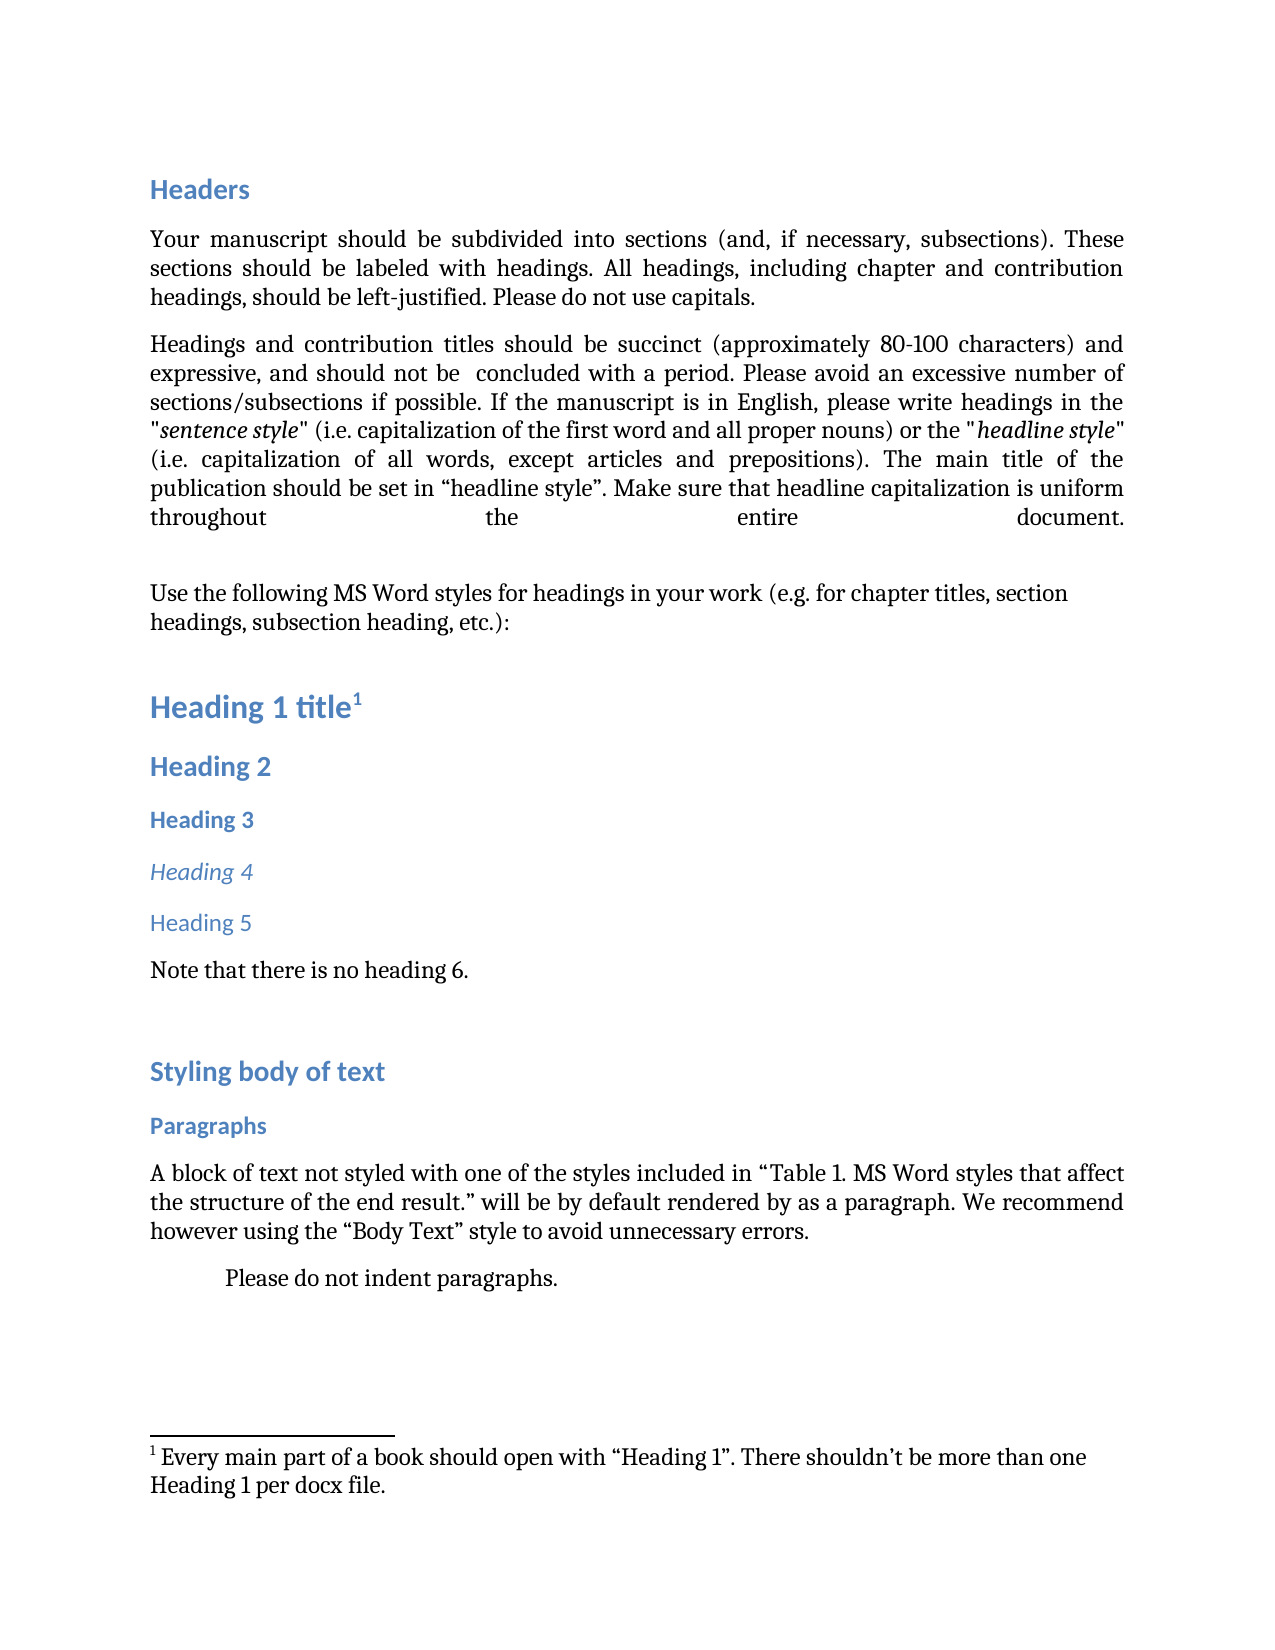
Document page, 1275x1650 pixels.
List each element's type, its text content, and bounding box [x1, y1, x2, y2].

subtitle Heading 2 [150, 748, 1125, 784]
subtitle Heading 5 [150, 907, 1125, 938]
text Note that there is no heading 6. [150, 956, 1125, 985]
text Headings and contribution titles should be succinct (approximately 80-100 characters) and expressive, and should not be concluded with a period. Please avoid an excessive number of sections/subsections if possible. If the manuscript is in English, please write headings in the "sentence style" (i.e. capitalization of the first word and all proper nouns) or the "headline style" (i.e. capitalization of all words, except articles and prepositions). The main title of the publication should be set in “headline style”. Make sure that headline capitalization is uniform throughout the entire document. [150, 330, 1125, 560]
text A block of text not styled with one of the styles included in “Table 1. MS Word styles that affect the structure of the end result.” will be by default rendered by as a paragraph. We recommend however using the “Body Text” style to avoid unnecessary errors. [150, 1159, 1125, 1246]
text Use the following MS Word styles for headings in your work (e.g. for chapter titles, section headings, subsection heading, etc.): [150, 579, 1125, 636]
subtitle Paragraphs [150, 1110, 1125, 1141]
subtitle Styling body of text [150, 1053, 1125, 1089]
text Please do not indent paragraphs. [150, 1264, 1125, 1293]
subtitle Heading 4 [150, 856, 1125, 886]
subtitle Heading 3 [150, 804, 1125, 835]
subtitle Headers [150, 171, 1125, 206]
text Your manuscript should be subdivided into sections (and, if necessary, subsections). These sections should be labeled with headings. All headings, including chapter and contribution headings, should be left-justified. Please do not use capitals. [150, 225, 1125, 311]
subtitle Heading 1 title [150, 686, 1125, 727]
